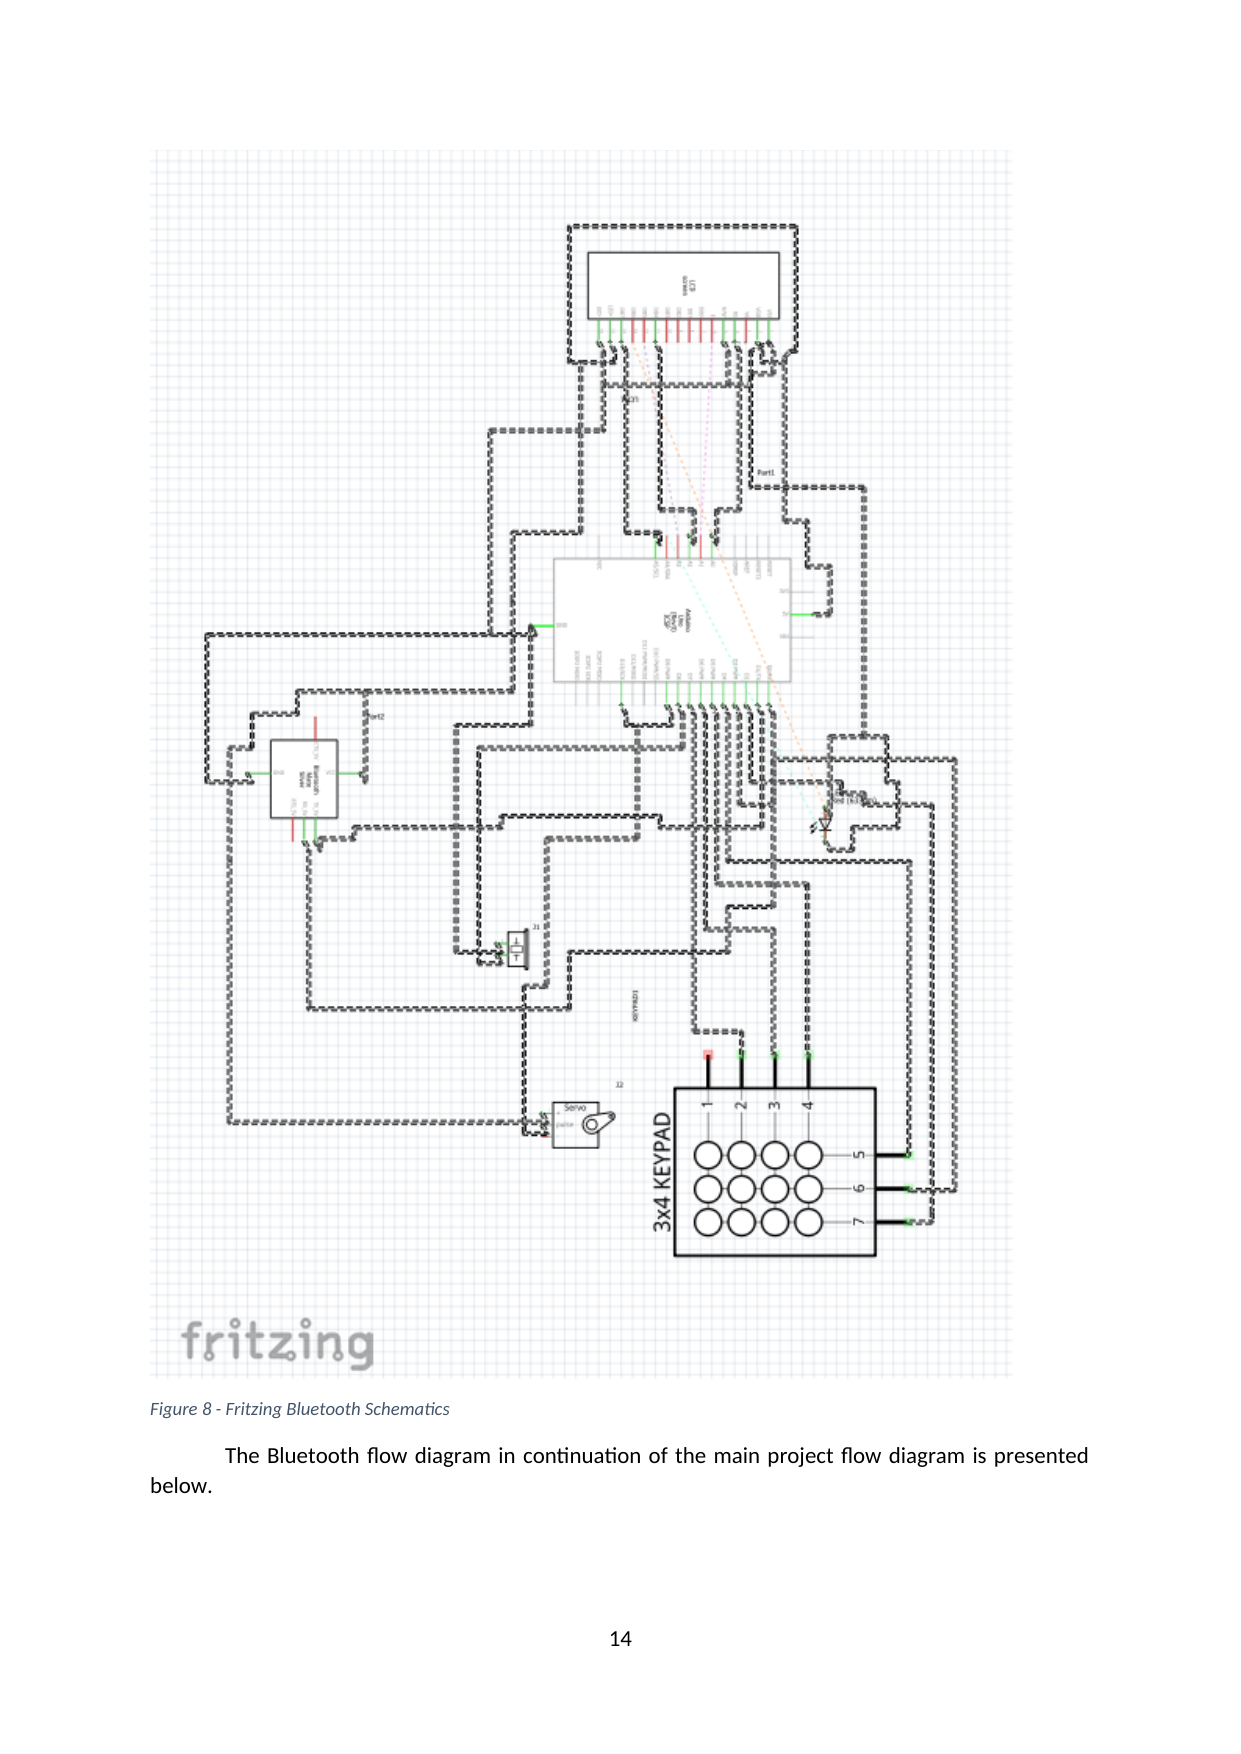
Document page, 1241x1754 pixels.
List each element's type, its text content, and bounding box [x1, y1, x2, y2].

text The Bluetooth flow diagram in continuation of the main project flow diagram is presented below. [150, 1441, 1090, 1499]
picture [150, 150, 1013, 1379]
